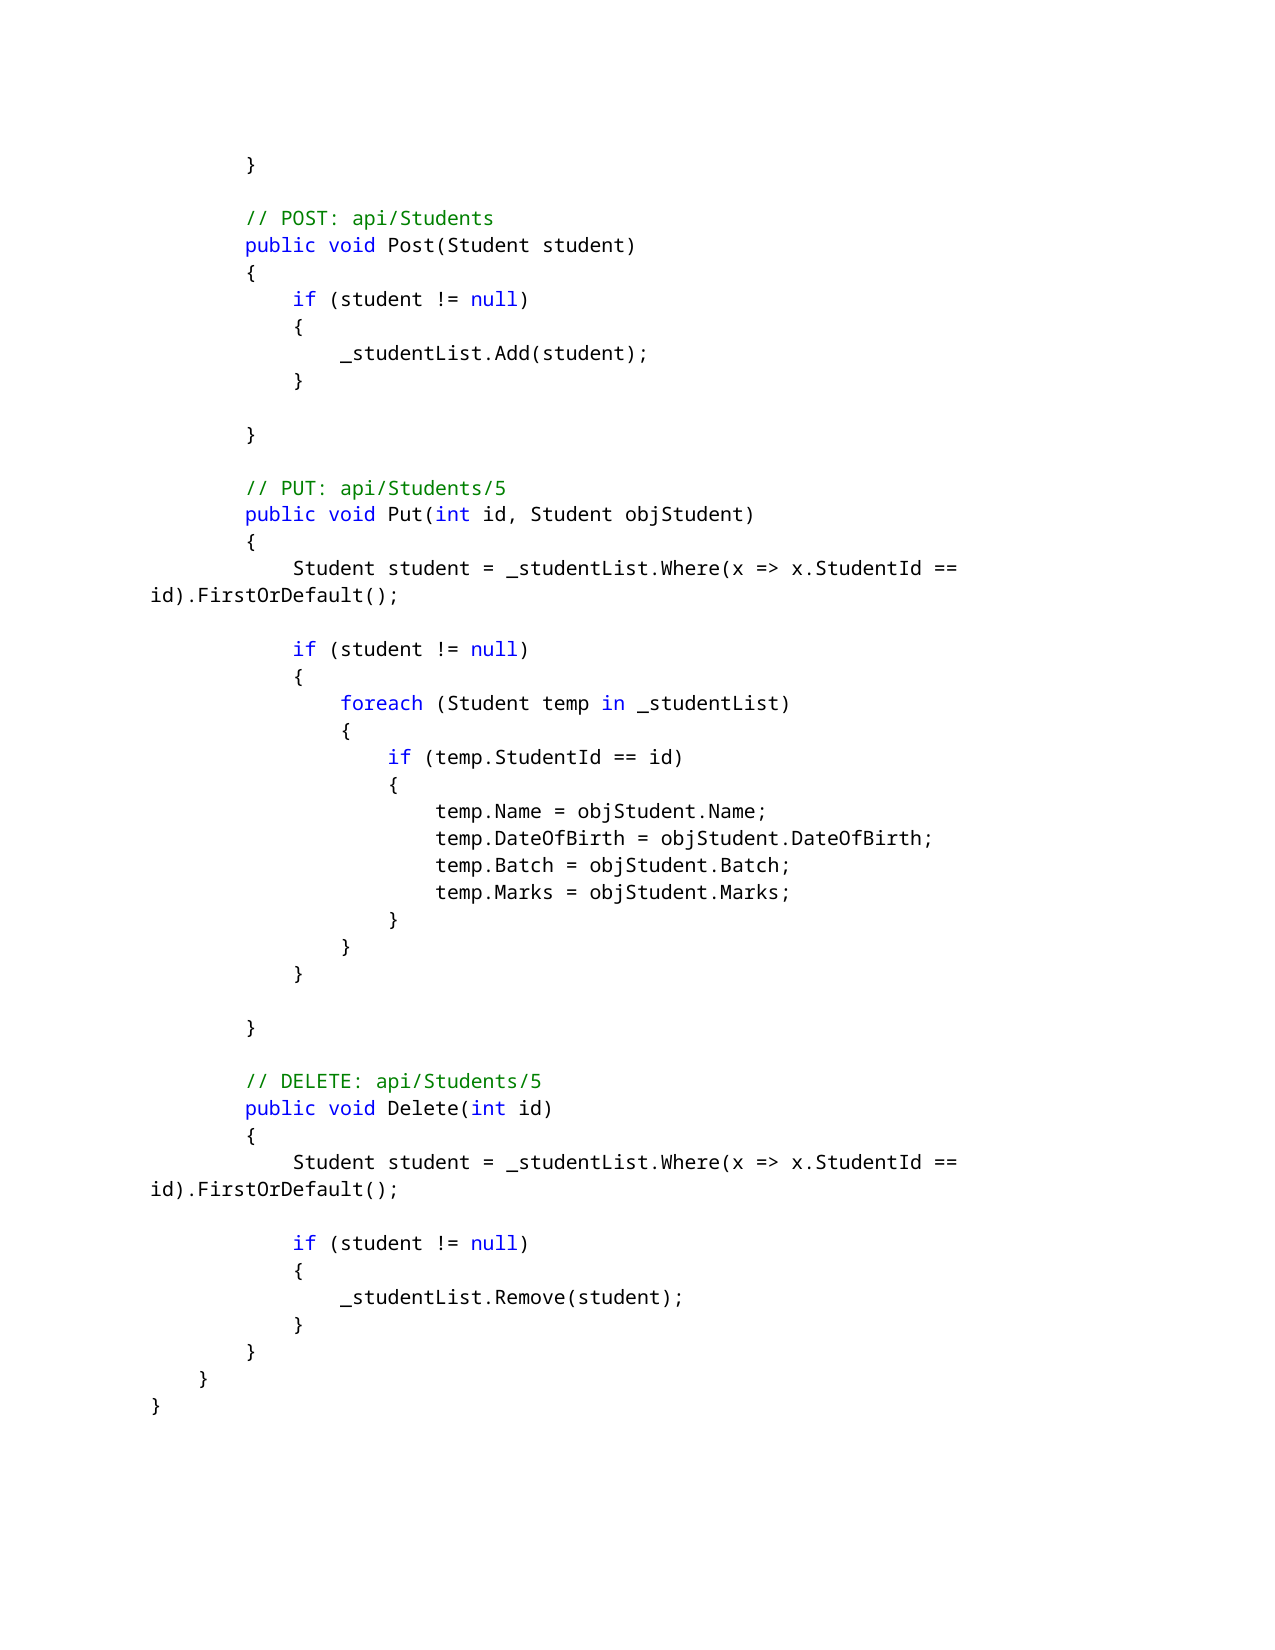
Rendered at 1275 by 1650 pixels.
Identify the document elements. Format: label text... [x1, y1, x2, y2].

text Student student = _studentList.Where(x => x.StudentId == id).FirstOrDefault(); [150, 555, 1125, 609]
text { [150, 1121, 1125, 1148]
text public void Delete(int id) [150, 1094, 1125, 1121]
text // POST: api/Students [150, 204, 1125, 231]
text _studentList.Add(student); [150, 339, 1125, 366]
text Student student = _studentList.Where(x => x.StudentId == id).FirstOrDefault(); [150, 1148, 1125, 1202]
text { [150, 717, 1125, 743]
text } [150, 420, 1125, 447]
text if (student != null) [150, 285, 1125, 312]
text { [150, 771, 1125, 797]
text _studentList.Remove(student); [150, 1283, 1125, 1310]
text } [150, 1310, 1125, 1337]
text temp.Marks = objStudent.Marks; [150, 878, 1125, 905]
text { [150, 312, 1125, 339]
text temp.Batch = objStudent.Batch; [150, 851, 1125, 878]
text } [150, 959, 1125, 986]
text { [150, 258, 1125, 285]
text public void Post(Student student) [150, 231, 1125, 258]
text temp.DateOfBirth = objStudent.DateOfBirth; [150, 824, 1125, 851]
text { [150, 663, 1125, 689]
text } [150, 150, 1125, 177]
text public void Put(int id, Student objStudent) [150, 501, 1125, 528]
text { [150, 1256, 1125, 1283]
text } [150, 1013, 1125, 1040]
text } [150, 1337, 1125, 1364]
text if (temp.StudentId == id) [150, 743, 1125, 771]
text } [150, 1391, 1125, 1418]
text // DELETE: api/Students/5 [150, 1067, 1125, 1094]
text } [150, 905, 1125, 932]
text foreach (Student temp in _studentList) [150, 689, 1125, 717]
text { [150, 528, 1125, 555]
text // PUT: api/Students/5 [150, 474, 1125, 501]
text if (student != null) [150, 636, 1125, 663]
text } [150, 932, 1125, 959]
text } [150, 366, 1125, 393]
text temp.Name = objStudent.Name; [150, 797, 1125, 824]
text } [150, 1364, 1125, 1391]
text if (student != null) [150, 1229, 1125, 1256]
